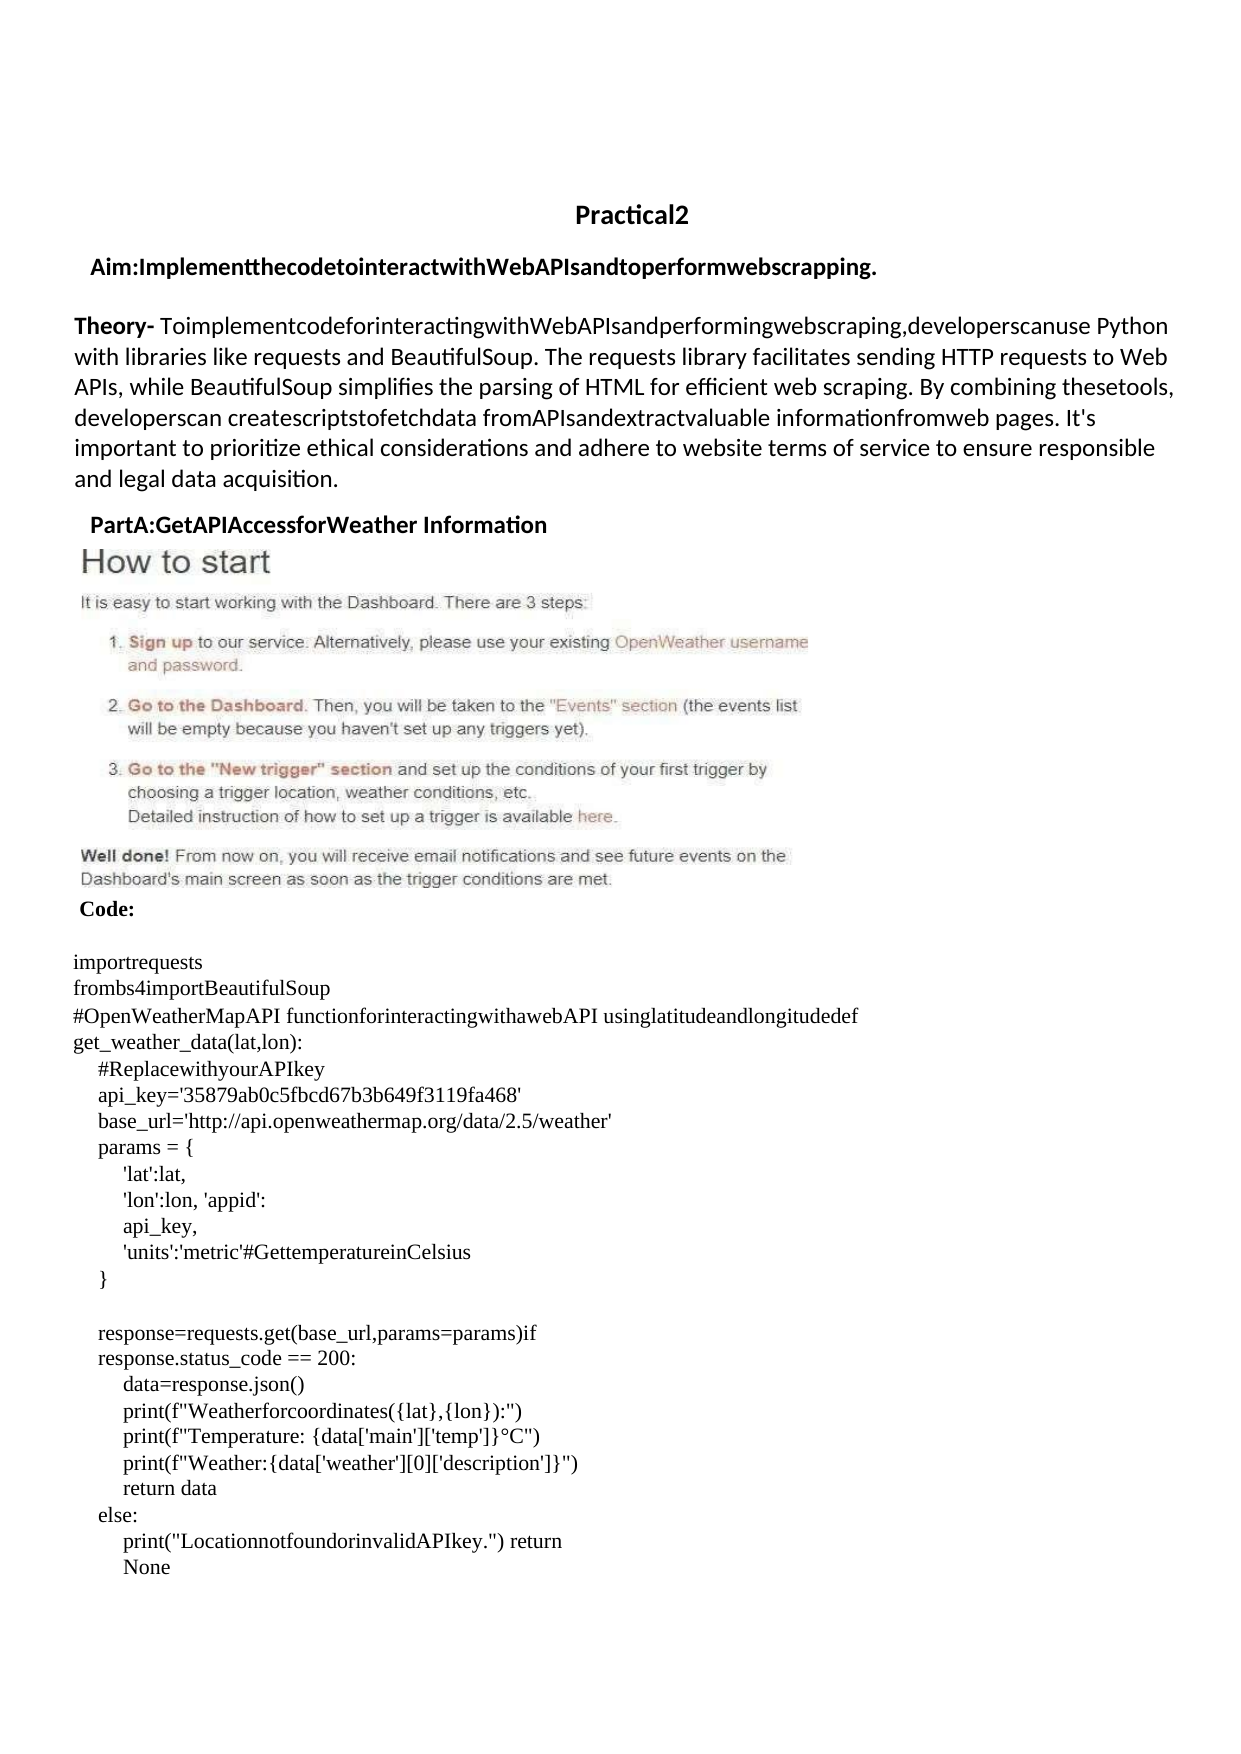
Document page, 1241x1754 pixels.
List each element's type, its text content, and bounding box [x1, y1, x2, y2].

text 'units':'metric'#GettemperatureinCelsius [123, 1239, 1211, 1264]
text base_url='http://api.openweathermap.org/data/2.5/weather' params = { [98, 1108, 632, 1159]
text response=requests.get(base_url,params=params)if response.status_code == 200: [98, 1319, 580, 1370]
subtitle Aim:ImplementthecodetointeractwithWebAPIsandtoperformwebscrapping. [90, 252, 1211, 282]
text #ReplacewithyourAPIkey [98, 1056, 1211, 1081]
text #OpenWeatherMapAPI functionforinteractingwithawebAPI usinglatitudeandlongitudedef get_weather_data(lat,lon): [73, 1003, 988, 1054]
text } [98, 1266, 1211, 1291]
text 'lon':lon, 'appid': [123, 1187, 1211, 1212]
text importrequests [73, 949, 1211, 974]
text Theory- ToimplementcodeforinteractingwithWebAPIsandperformingwebscraping,developerscanuse Python with libraries like requests and BeautifulSoup. The requests library facilitates sending HTTP requests to Web APIs, while BeautifulSoup simplifies the parsing of HTML for efficient web scraping. By combining thesetools, developerscan createscriptstofetchdata fromAPIsandextractvaluable informationfromweb pages. It's important to prioritize ethical considerations and adhere to website terms of service to ensure responsible and legal data acquisition. [74, 310, 1177, 493]
text print("LocationnotfoundorinvalidAPIkey.") return None [123, 1528, 580, 1579]
picture [81, 549, 809, 888]
subtitle Practical2 [42, 197, 1211, 231]
text api_key='35879ab0c5fbcd67b3b649f3119fa468' [98, 1082, 1211, 1107]
text print(f"Weatherforcoordinates({lat},{lon}):") print(f"Temperature: {data['main']['temp']}°C") [123, 1398, 580, 1449]
text frombs4importBeautifulSoup [73, 975, 1211, 1001]
text 'lat':lat, [123, 1161, 1211, 1186]
text data=response.json() [123, 1371, 1211, 1397]
text api_key, [123, 1213, 1211, 1238]
text print(f"Weather:{data['weather'][0]['description']}") return data [123, 1449, 632, 1501]
text else: [98, 1502, 1211, 1527]
subtitle PartA:GetAPIAccessforWeather Information [90, 509, 1211, 539]
